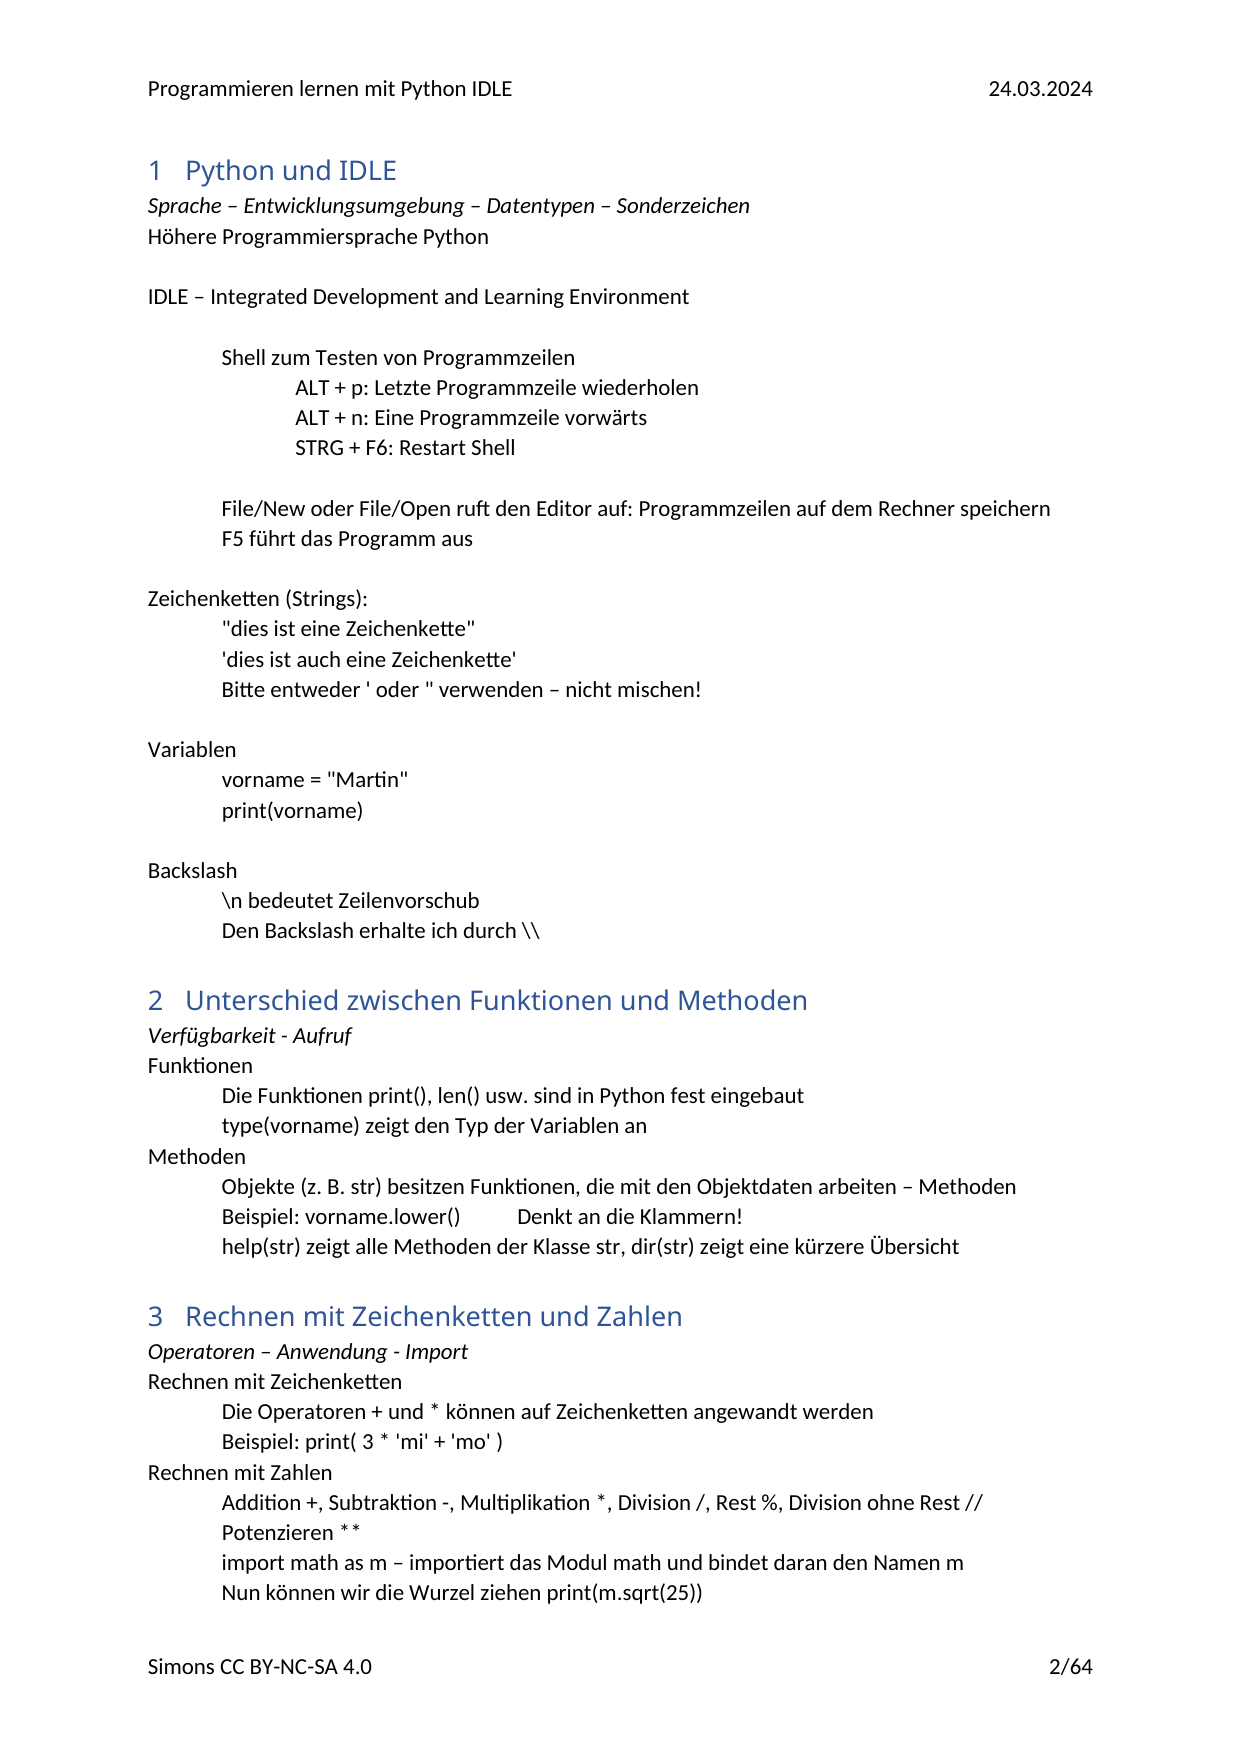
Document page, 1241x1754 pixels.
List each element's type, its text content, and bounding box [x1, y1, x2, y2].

text print(vorname) [148, 796, 1092, 824]
text vorname = "Martin" [148, 766, 1092, 794]
text Höhere Programmiersprache Python [148, 222, 1092, 250]
text ALT + n: Eine Programmzeile vorwärts [221, 403, 1092, 431]
text \n bedeutet Zeilenvorschub [148, 886, 1092, 914]
text Shell zum Testen von Programmzeilen [148, 343, 1092, 371]
text type(vorname) zeigt den Typ der Variablen an [148, 1112, 1092, 1140]
text File/New oder File/Open ruft den Editor auf: Programmzeilen auf dem Rechner speichern [148, 494, 1092, 522]
text help(str) zeigt alle Methoden der Klasse str, dir(str) zeigt eine kürzere Übersicht [148, 1232, 1092, 1261]
text Operatoren – Anwendung - Import [148, 1337, 1092, 1365]
text Die Funktionen print(), len() usw. sind in Python fest eingebaut [148, 1081, 1092, 1109]
text Rechnen mit Zeichenketten [148, 1367, 1092, 1395]
text 'dies ist auch eine Zeichenkette' [148, 645, 1092, 673]
text ALT + p: Letzte Programmzeile wiederholen [221, 373, 1092, 401]
text Backslash [148, 856, 1092, 884]
text Addition +, Subtraktion -, Multiplikation *, Division /, Rest %, Division ohne Rest // Potenzieren ** [148, 1488, 1092, 1546]
text Bitte entweder ' oder " verwenden – nicht mischen! [148, 675, 1092, 703]
text STRG + F6: Restart Shell [221, 433, 1092, 461]
text F5 führt das Programm aus [148, 524, 1092, 552]
text Beispiel: print( 3 * 'mi' + 'mo' ) [148, 1427, 1092, 1456]
subtitle Rechnen mit Zeichenketten und Zahlen [148, 1297, 1092, 1334]
text Zeichenketten (Strings): [148, 584, 1092, 612]
text Rechnen mit Zahlen [148, 1458, 1092, 1486]
subtitle Python und IDLE [148, 152, 1092, 189]
text Funktionen [148, 1051, 1092, 1079]
text Verfügbarkeit - Aufruf [148, 1021, 1092, 1049]
text Objekte (z. B. str) besitzen Funktionen, die mit den Objektdaten arbeiten – Methoden [148, 1172, 1092, 1200]
text IDLE – Integrated Development and Learning Environment [148, 282, 1092, 310]
text import math as m – importiert das Modul math und bindet daran den Namen m Nun können wir die Wurzel ziehen print(m.sqrt(25)) [221, 1548, 1092, 1607]
subtitle Unterschied zwischen Funktionen und Methoden [148, 981, 1092, 1018]
text Methoden [148, 1142, 1092, 1170]
text Die Operatoren + und * können auf Zeichenketten angewandt werden [148, 1397, 1092, 1425]
text Sprache – Entwicklungsumgebung – Datentypen – Sonderzeichen [148, 192, 1092, 220]
text Variablen [148, 735, 1092, 763]
text "dies ist eine Zeichenkette" [148, 614, 1092, 643]
text Beispiel: vorname.lower() Denkt an die Klammern! [148, 1202, 1092, 1230]
text Den Backslash erhalte ich durch \\ [148, 917, 1092, 945]
